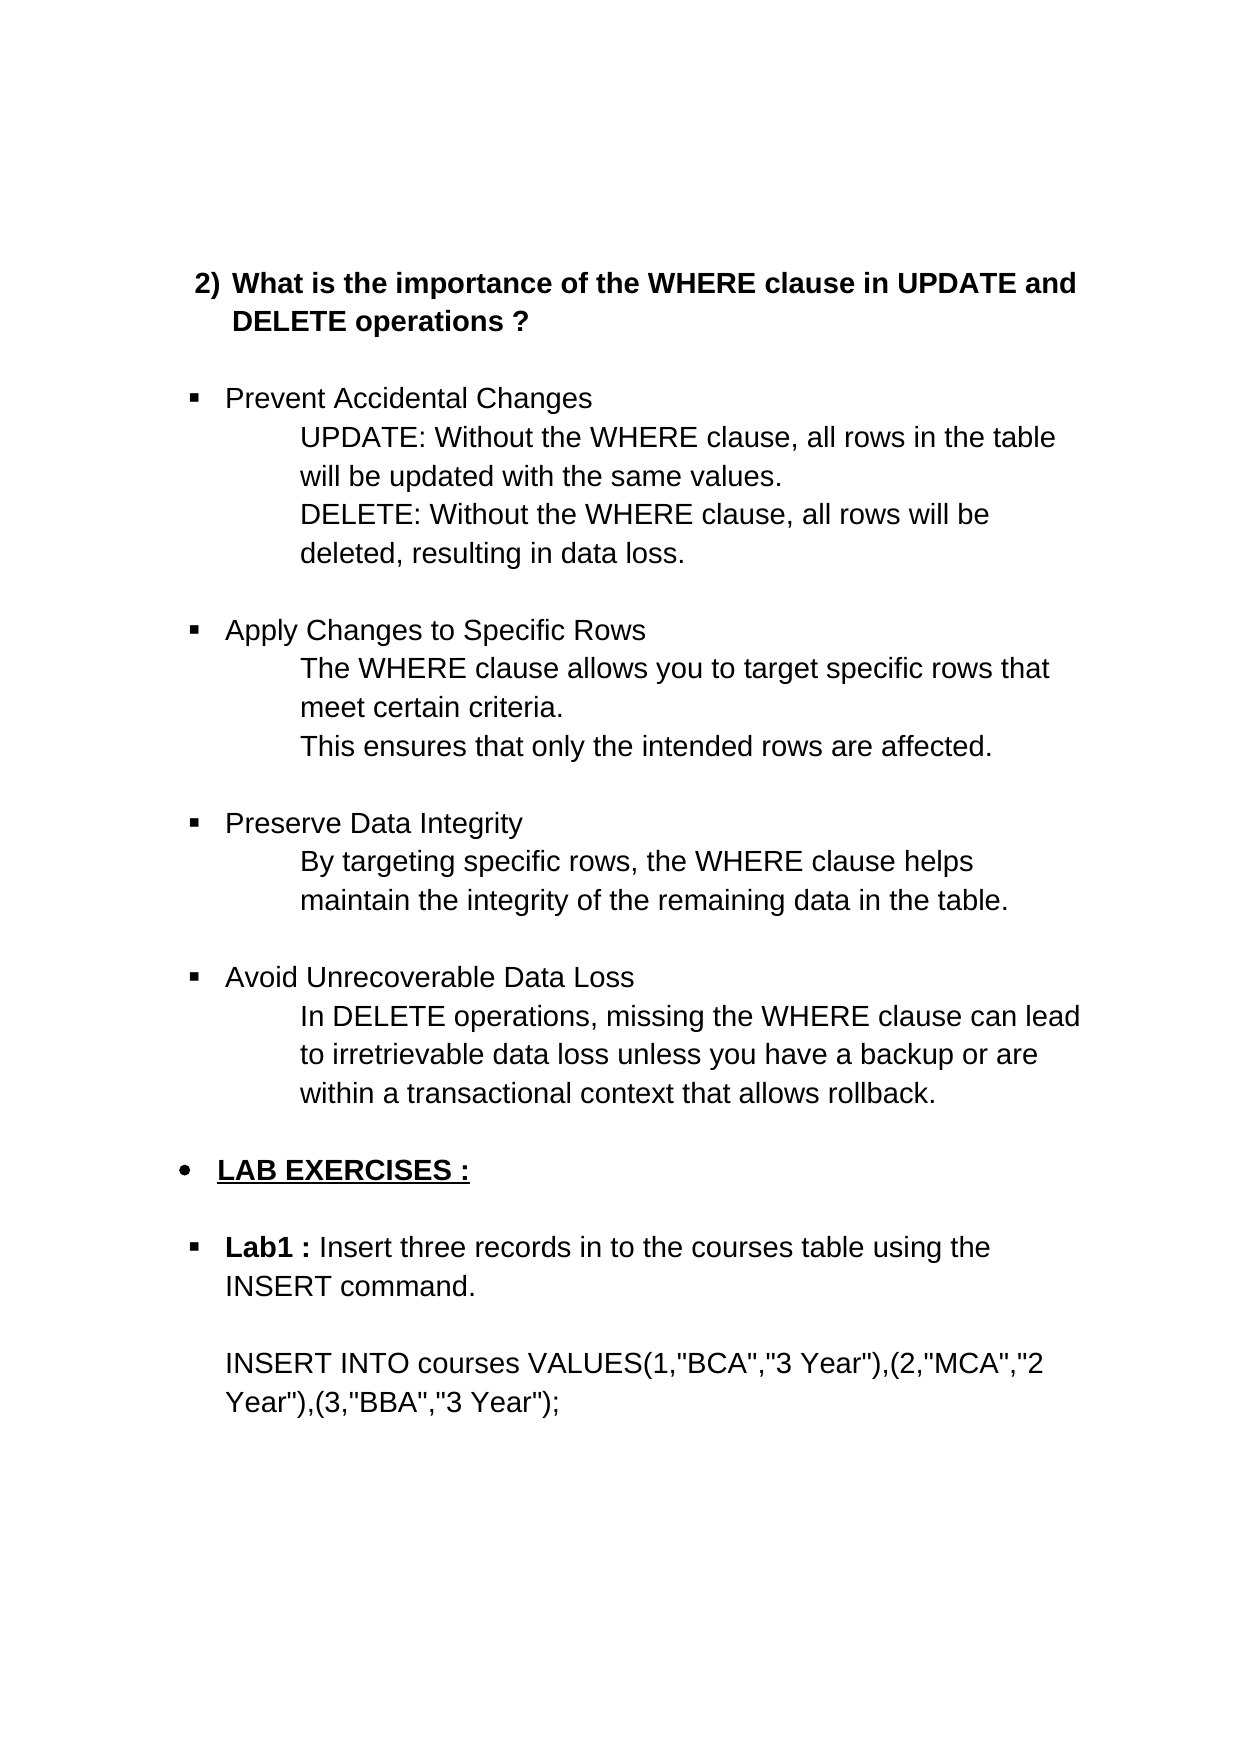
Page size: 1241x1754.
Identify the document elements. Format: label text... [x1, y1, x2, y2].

list Preserve Data Integrity [187, 806, 1090, 839]
list By targeting specific rows, the WHERE clause helps maintain the integrity of the remaining data in the table. [300, 844, 1090, 916]
list Lab1 : Insert three records in to the courses table using the INSERT command. [187, 1230, 1090, 1302]
list INSERT INTO courses VALUES(1,"BCA","3 Year"),(2,"MCA","2 Year"),(3,"BBA","3 Year"); [225, 1346, 1090, 1418]
list Apply Changes to Specific Rows [187, 613, 1090, 646]
list Avoid Unrecoverable Data Loss [187, 960, 1090, 994]
list Prevent Accidental Changes [187, 381, 1090, 415]
list LAB EXERCISES : [179, 1153, 1090, 1187]
list DELETE: Without the WHERE clause, all rows will be deleted, resulting in data loss. [300, 497, 1090, 569]
list In DELETE operations, missing the WHERE clause can lead to irretrievable data loss unless you have a backup or are within a transactional context that allows rollback. [300, 999, 1090, 1109]
list What is the importance of the WHERE clause in UPDATE and DELETE operations ? [194, 266, 1090, 338]
list This ensures that only the intended rows are affected. [300, 728, 1090, 762]
list UPDATE: Without the WHERE clause, all rows in the table will be updated with the same values. [300, 420, 1090, 492]
list The WHERE clause allows you to target specific rows that meet certain criteria. [300, 651, 1090, 723]
